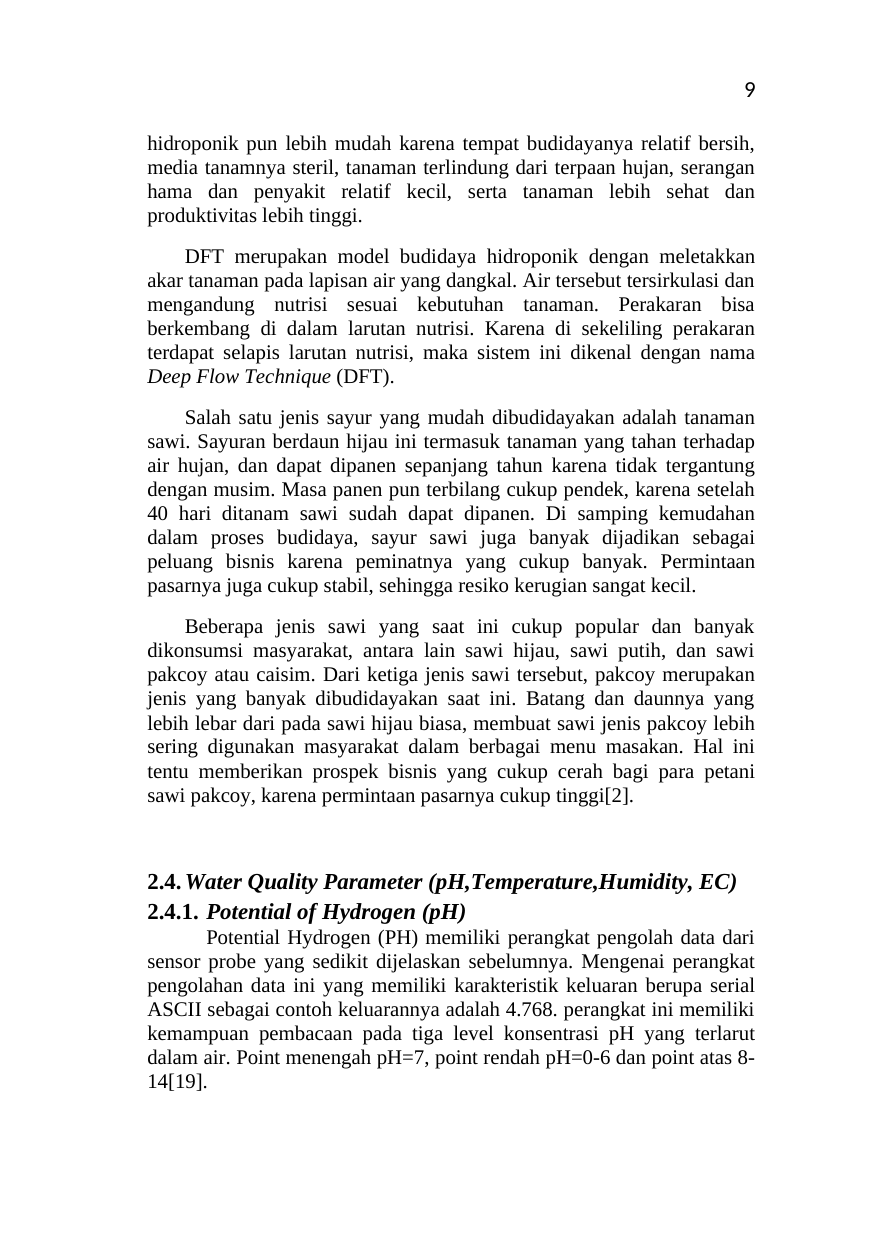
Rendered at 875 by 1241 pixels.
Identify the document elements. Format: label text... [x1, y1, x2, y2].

subtitle Water Quality Parameter (pH,Temperature,Humidity, EC) [147, 868, 756, 894]
text Beberapa jenis sawi yang saat ini cukup popular dan banyak dikonsumsi masyarakat, antara lain sawi hijau, sawi putih, dan sawi pakcoy atau caisim. Dari ketiga jenis sawi tersebut, pakcoy merupakan jenis yang banyak dibudidayakan saat ini. Batang dan daunnya yang lebih lebar dari pada sawi hijau biasa, membuat sawi jenis pakcoy lebih sering digunakan masyarakat dalam berbagai menu masakan. Hal ini tentu memberikan prospek bisnis yang cukup cerah bagi para petani sawi pakcoy, karena permintaan pasarnya cukup tinggi[2]. [147, 614, 756, 807]
text DFT merupakan model budidaya hidroponik dengan meletakkan akar tanaman pada lapisan air yang dangkal. Air tersebut tersirkulasi dan mengandung nutrisi sesuai kebutuhan tanaman. Perakaran bisa berkembang di dalam larutan nutrisi. Karena di sekeliling perakaran terdapat selapis larutan nutrisi, maka sistem ini dikenal dengan nama Deep Flow Technique (DFT). [147, 244, 756, 388]
subtitle Potential of Hydrogen (pH) [147, 898, 756, 925]
text Salah satu jenis sayur yang mudah dibudidayakan adalah tanaman sawi. Sayuran berdaun hijau ini termasuk tanaman yang tahan terhadap air hujan, dan dapat dipanen sepanjang tahun karena tidak tergantung dengan musim. Masa panen pun terbilang cukup pendek, karena setelah 40 hari ditanam sawi sudah dapat dipanen. Di samping kemudahan dalam proses budidaya, sayur sawi juga banyak dijadikan sebagai peluang bisnis karena peminatnya yang cukup banyak. Permintaan pasarnya juga cukup stabil, sehingga resiko kerugian sangat kecil. [147, 405, 756, 597]
text Potential Hydrogen (PH) memiliki perangkat pengolah data dari sensor probe yang sedikit dijelaskan sebelumnya. Mengenai perangkat pengolahan data ini yang memiliki karakteristik keluaran berupa serial ASCII sebagai contoh keluarannya adalah 4.768. perangkat ini memiliki kemampuan pembacaan pada tiga level konsentrasi pH yang terlarut dalam air. Point menengah pH=7, point rendah pH=0-6 dan point atas 8-14[19]. [147, 925, 756, 1093]
